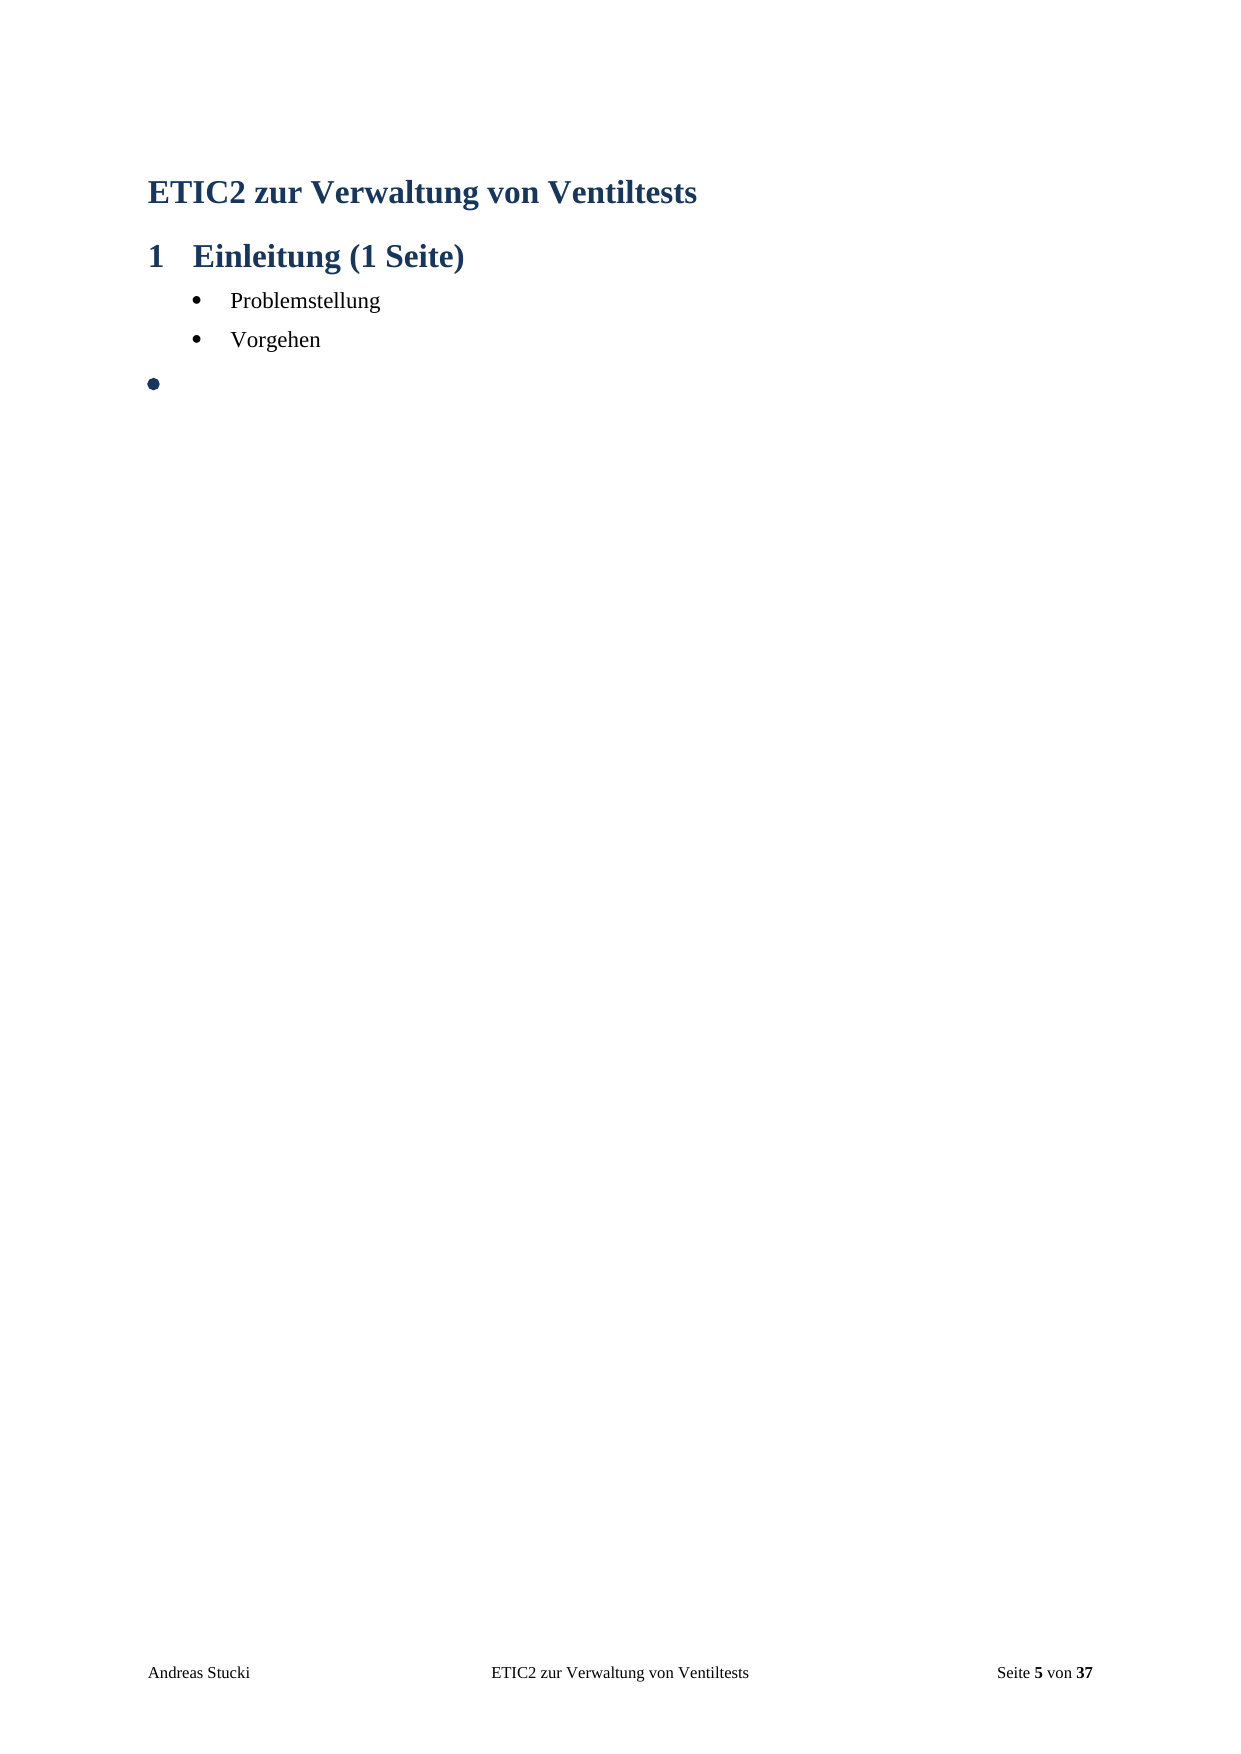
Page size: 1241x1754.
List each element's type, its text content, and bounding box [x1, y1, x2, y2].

subtitle ETIC2 zur Verwaltung von Ventiltests [148, 173, 1092, 211]
list Vorgehen [193, 326, 1092, 352]
subtitle Einleitung (1 Seite) [148, 236, 1092, 274]
list Problemstellung [193, 287, 1092, 313]
